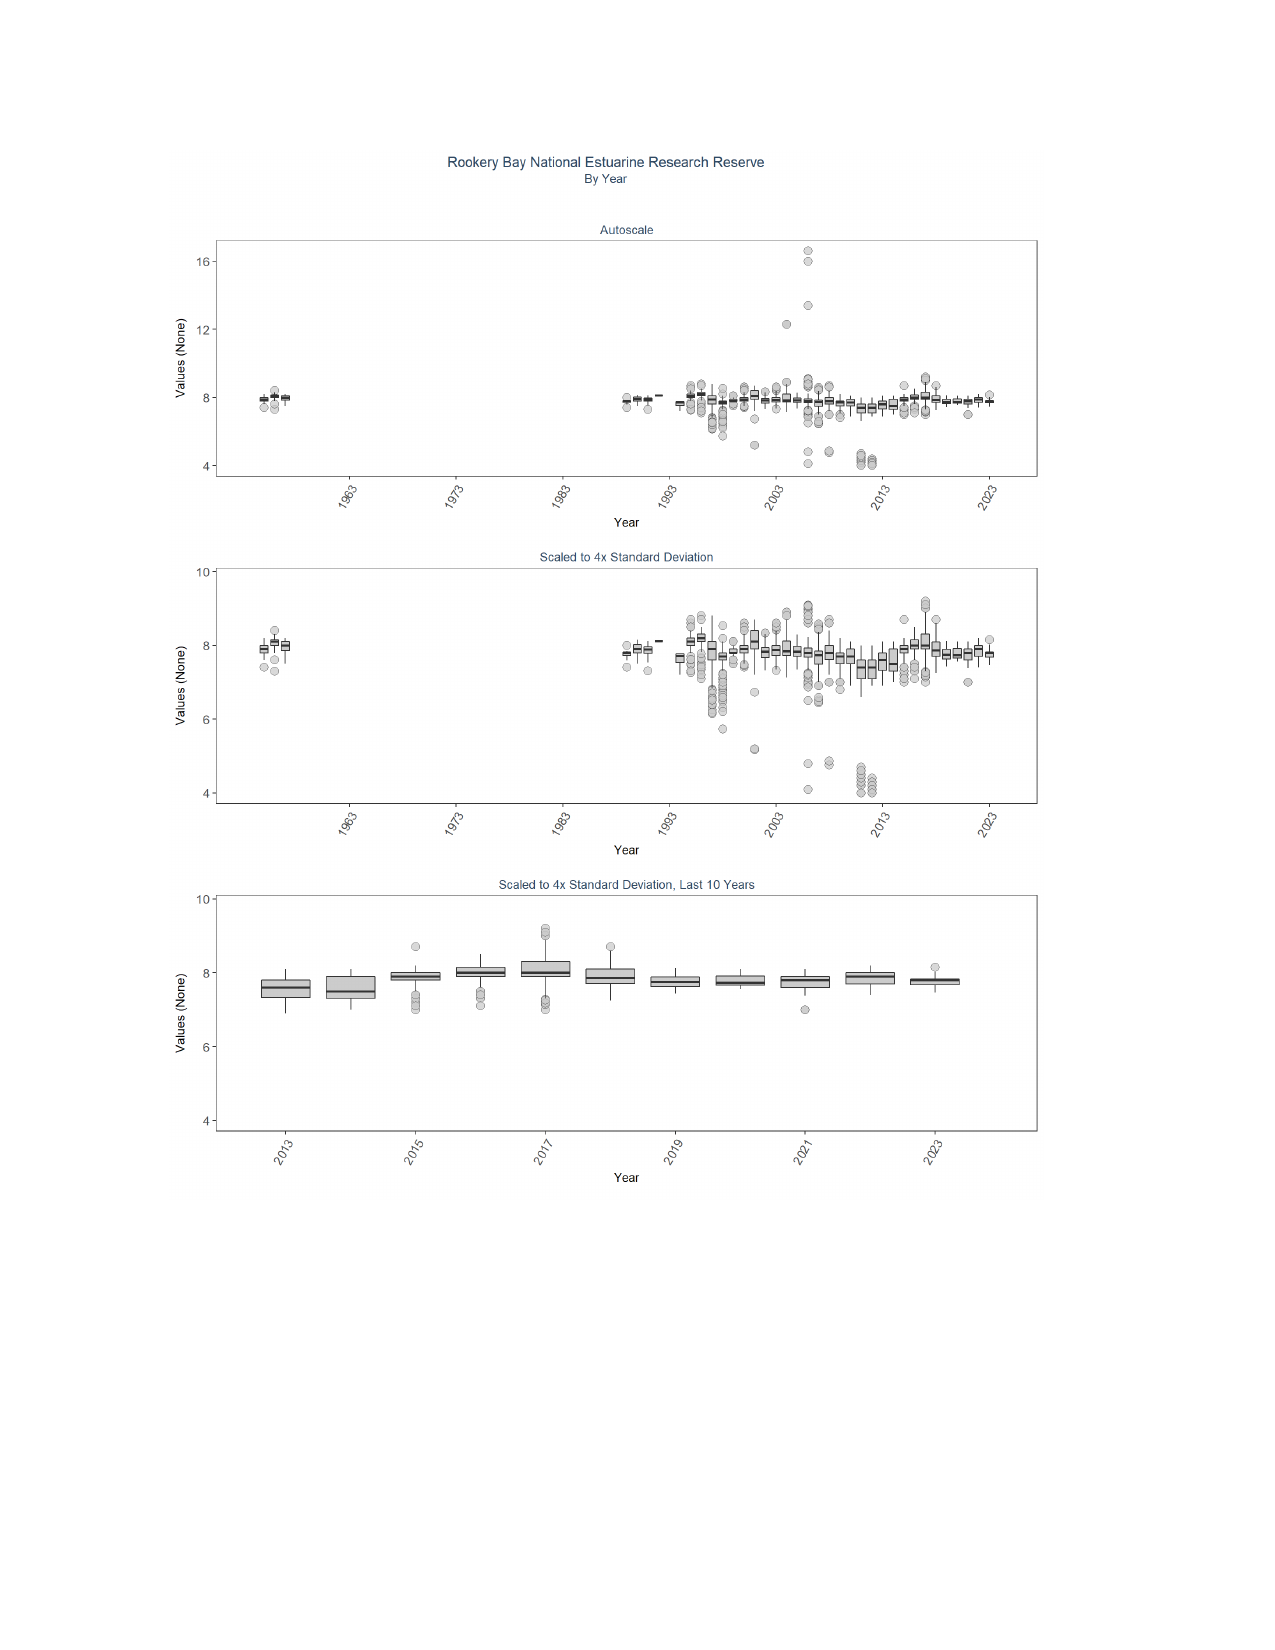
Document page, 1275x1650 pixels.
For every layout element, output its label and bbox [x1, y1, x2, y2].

picture [168, 150, 1044, 1200]
